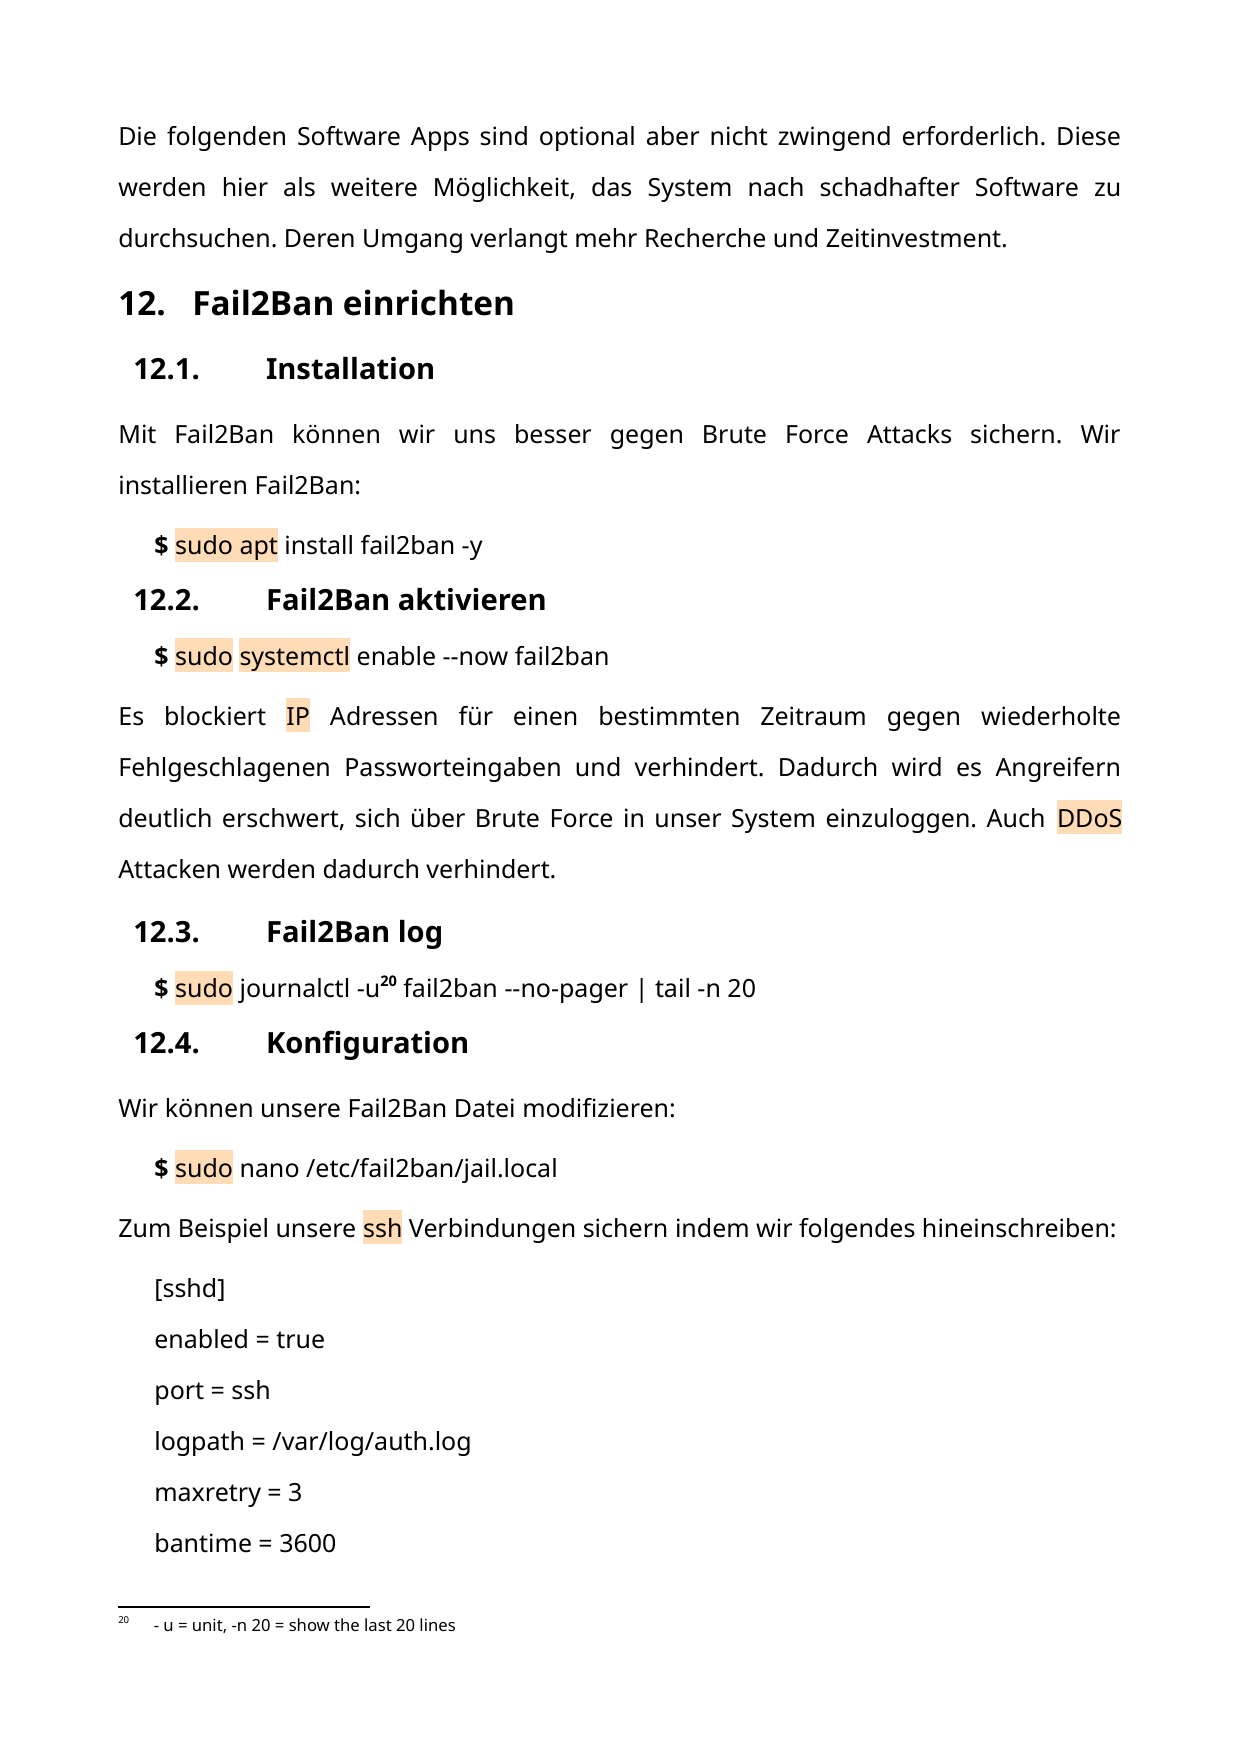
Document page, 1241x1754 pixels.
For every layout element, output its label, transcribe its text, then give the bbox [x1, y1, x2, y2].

text Es blockiert IP Adressen für einen bestimmten Zeitraum gegen wiederholte Fehlgeschlagenen Passworteingaben und verhindert. Dadurch wird es Angreifern deutlich erschwert, sich über Brute Force in unser System einzuloggen. Auch DDoS Attacken werden dadurch verhindert. [118, 698, 1122, 886]
text [sshd] [154, 1270, 1122, 1304]
text maxretry = 3 [154, 1474, 1122, 1509]
text bantime = 3600 [154, 1526, 1122, 1560]
text Die folgenden Software Apps sind optional aber nicht zwingend erforderlich. Diese werden hier als weitere Möglichkeit, das System nach schadhafter Software zu durchsuchen. Deren Umgang verlangt mehr Recherche und Zeitinvestment. [118, 118, 1122, 254]
text Wir können unsere Fail2Ban Datei modifizieren: [118, 1090, 1122, 1124]
text Zum Beispiel unsere ssh Verbindungen sichern indem wir folgendes hineinschreiben: [402, 1210, 1122, 1244]
subtitle Fail2Ban log [118, 911, 1122, 951]
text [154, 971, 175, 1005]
subtitle Fail2Ban einrichten [118, 280, 1122, 326]
text port = ssh [154, 1372, 1122, 1407]
text logpath = /var/log/auth.log [154, 1423, 1122, 1458]
text $ sudo systemctl enable --now fail2ban [350, 638, 1122, 672]
text enabled = true [154, 1321, 1122, 1356]
subtitle Konfiguration [118, 1022, 1122, 1062]
text $ sudo apt install fail2ban -y [278, 528, 1122, 562]
text $ sudo journalctl -u fail2ban --no-pager | tail -n 2020 [233, 971, 1122, 1005]
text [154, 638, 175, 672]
subtitle Installation [118, 348, 1122, 388]
text Zum Beispiel unsere ssh Verbindungen sichern indem wir folgendes hineinschreiben: [118, 1210, 363, 1244]
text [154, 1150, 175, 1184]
subtitle Fail2Ban aktivieren [118, 579, 1122, 618]
text Mit Fail2Ban können wir uns besser gegen Brute Force Attacks sichern. Wir installieren Fail2Ban: [118, 417, 1122, 502]
text $ sudo nano /etc/fail2ban/jail.local [233, 1150, 1122, 1184]
